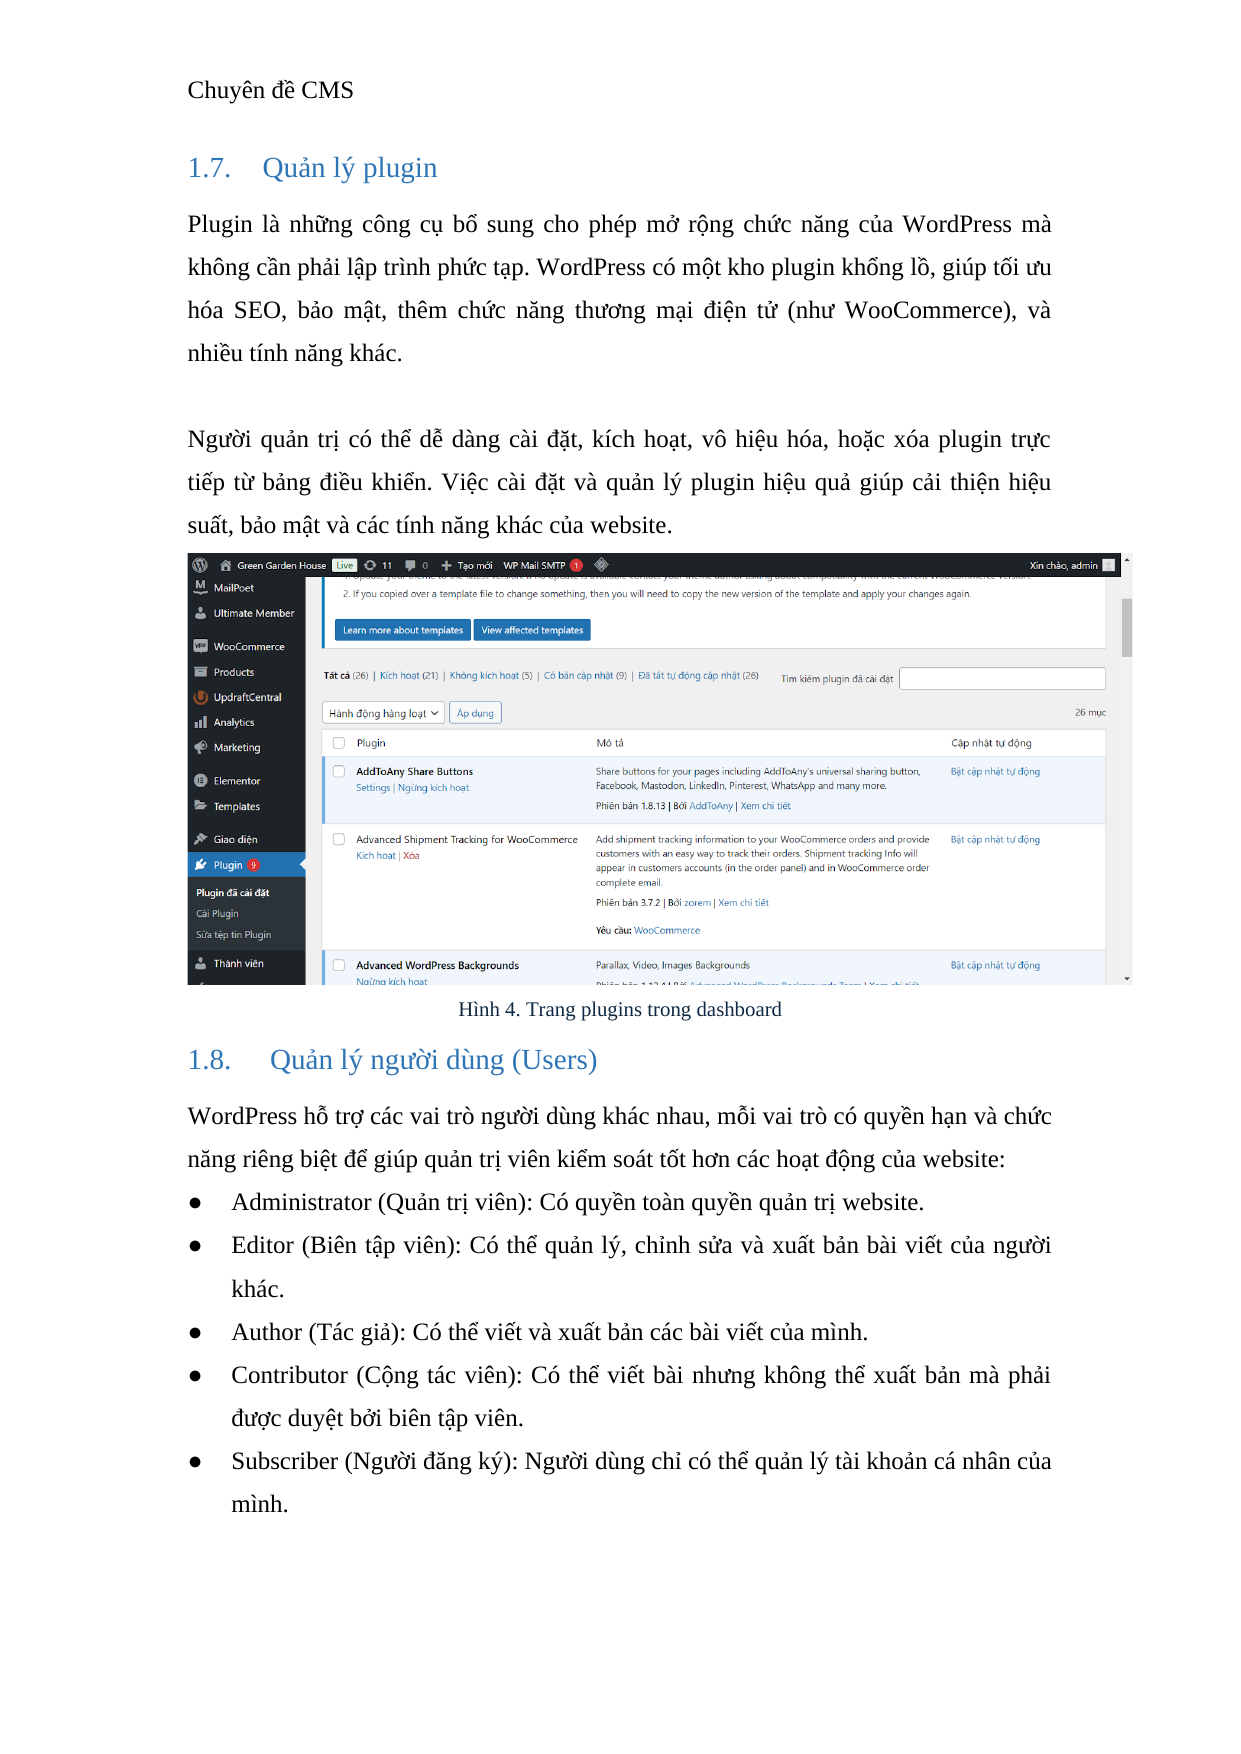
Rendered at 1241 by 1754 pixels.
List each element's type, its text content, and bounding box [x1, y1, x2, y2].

list Author (Tác giả): Có thể viết và xuất bản các bài viết của mình. [187, 1317, 1053, 1346]
list Administrator (Quản trị viên): Có quyền toàn quyền quản trị website. [187, 1187, 1053, 1216]
text WordPress hỗ trợ các vai trò người dùng khác nhau, mỗi vai trò có quyền hạn và chức năng riêng biệt để giúp quản trị viên kiểm soát tốt hơn các hoạt động của website: [187, 1101, 1053, 1173]
list Subscriber (Người đăng ký): Người dùng chỉ có thể quản lý tài khoản cá nhân của mình. [187, 1446, 1053, 1518]
text Hình 4. Trang plugins trong dashboard [187, 997, 1053, 1021]
list Contributor (Cộng tác viên): Có thể viết bài nhưng không thể xuất bản mà phải được duyệt bởi biên tập viên. [187, 1360, 1053, 1432]
text Plugin là những công cụ bổ sung cho phép mở rộng chức năng của WordPress mà không cần phải lập trình phức tạp. WordPress có một kho plugin khổng lồ, giúp tối ưu hóa SEO, bảo mật, thêm chức năng thương mại điện tử (như WooCommerce), và nhiều tính năng khác. [187, 209, 1053, 367]
text Người quản trị có thể dễ dàng cài đặt, kích hoạt, vô hiệu hóa, hoặc xóa plugin trực tiếp từ bảng điều khiển. Việc cài đặt và quản lý plugin hiệu quả giúp cải thiện hiệu suất, bảo mật và các tính năng khác của website. [187, 424, 1053, 539]
subtitle Quản lý người dùng (Users) [187, 1042, 1053, 1076]
picture [187, 553, 1133, 985]
list Editor (Biên tập viên): Có thể quản lý, chỉnh sửa và xuất bản bài viết của người khác. [187, 1230, 1053, 1302]
subtitle Quản lý plugin [187, 150, 1053, 183]
